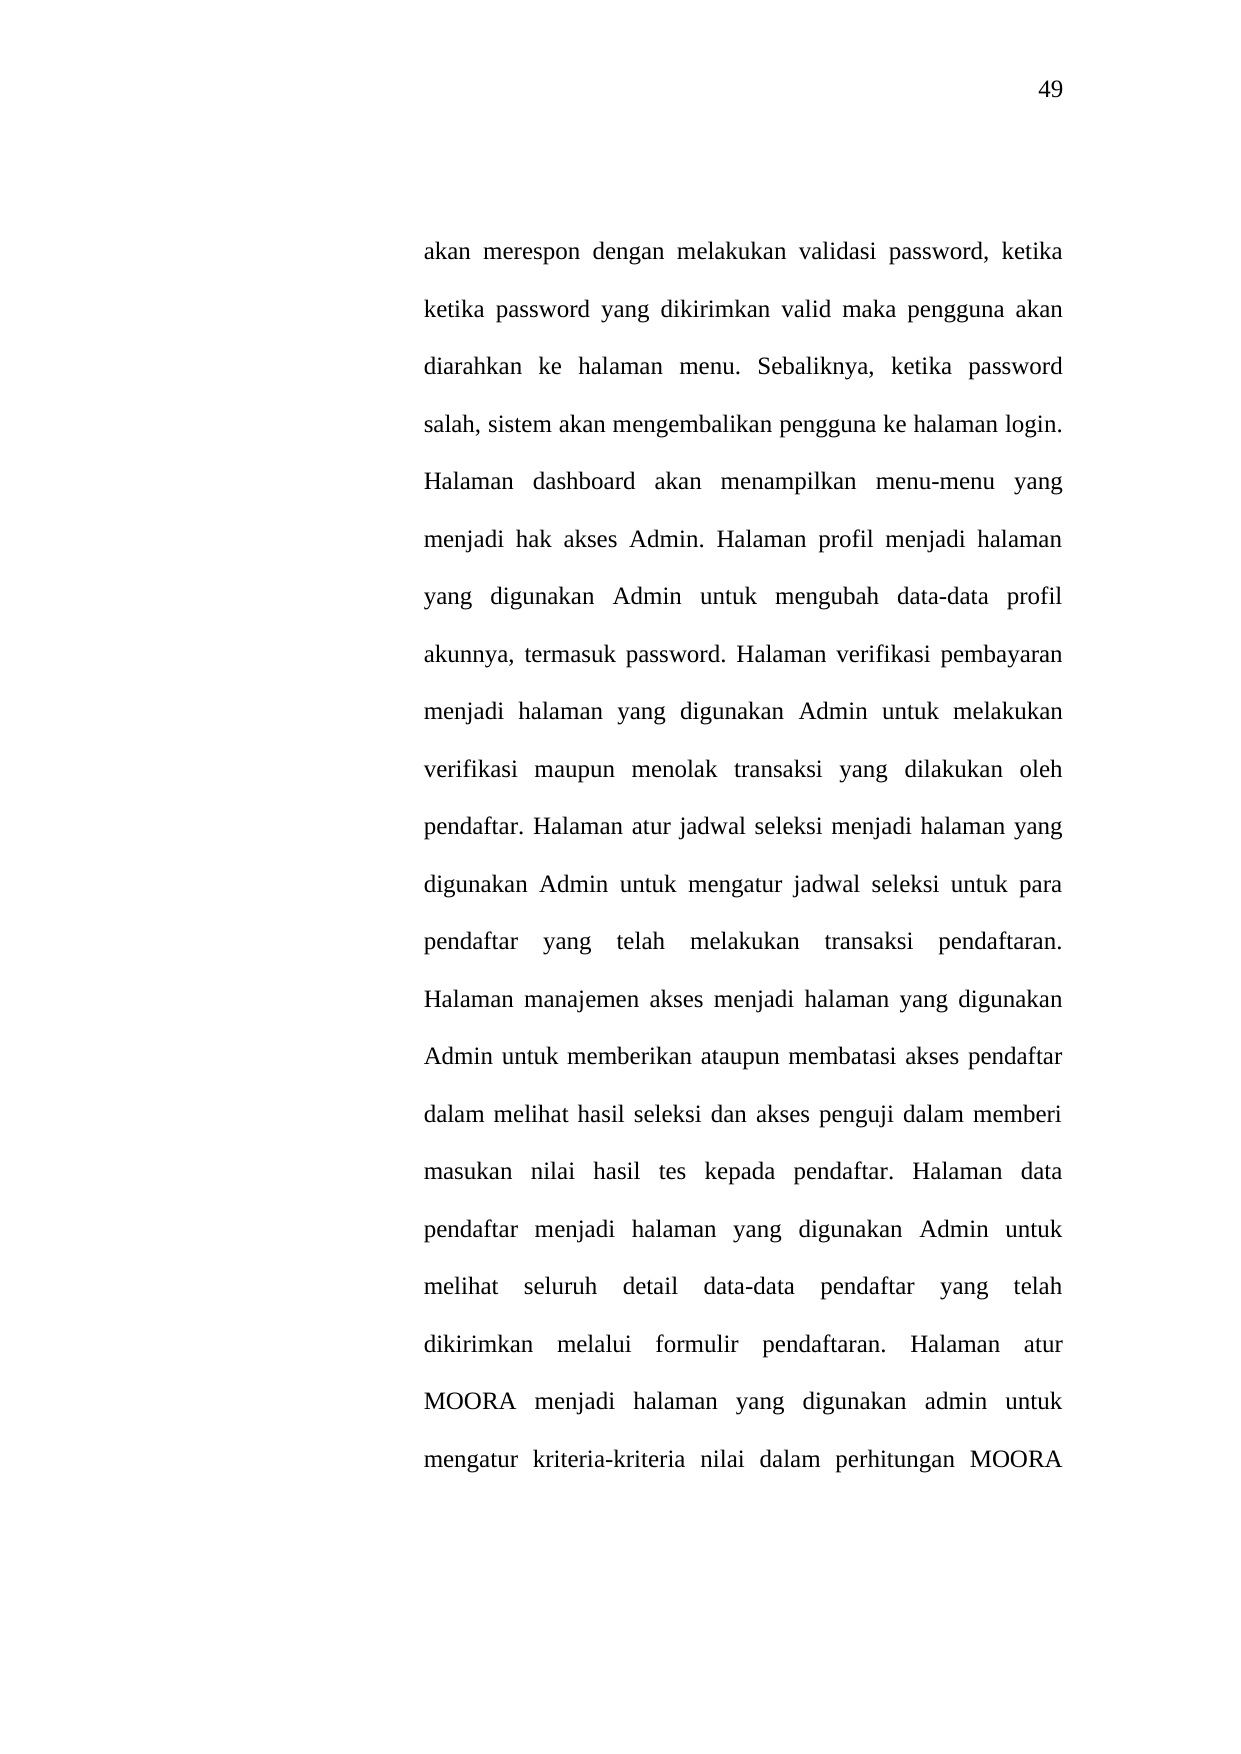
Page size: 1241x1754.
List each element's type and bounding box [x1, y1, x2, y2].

list [423, 236, 1063, 1472]
